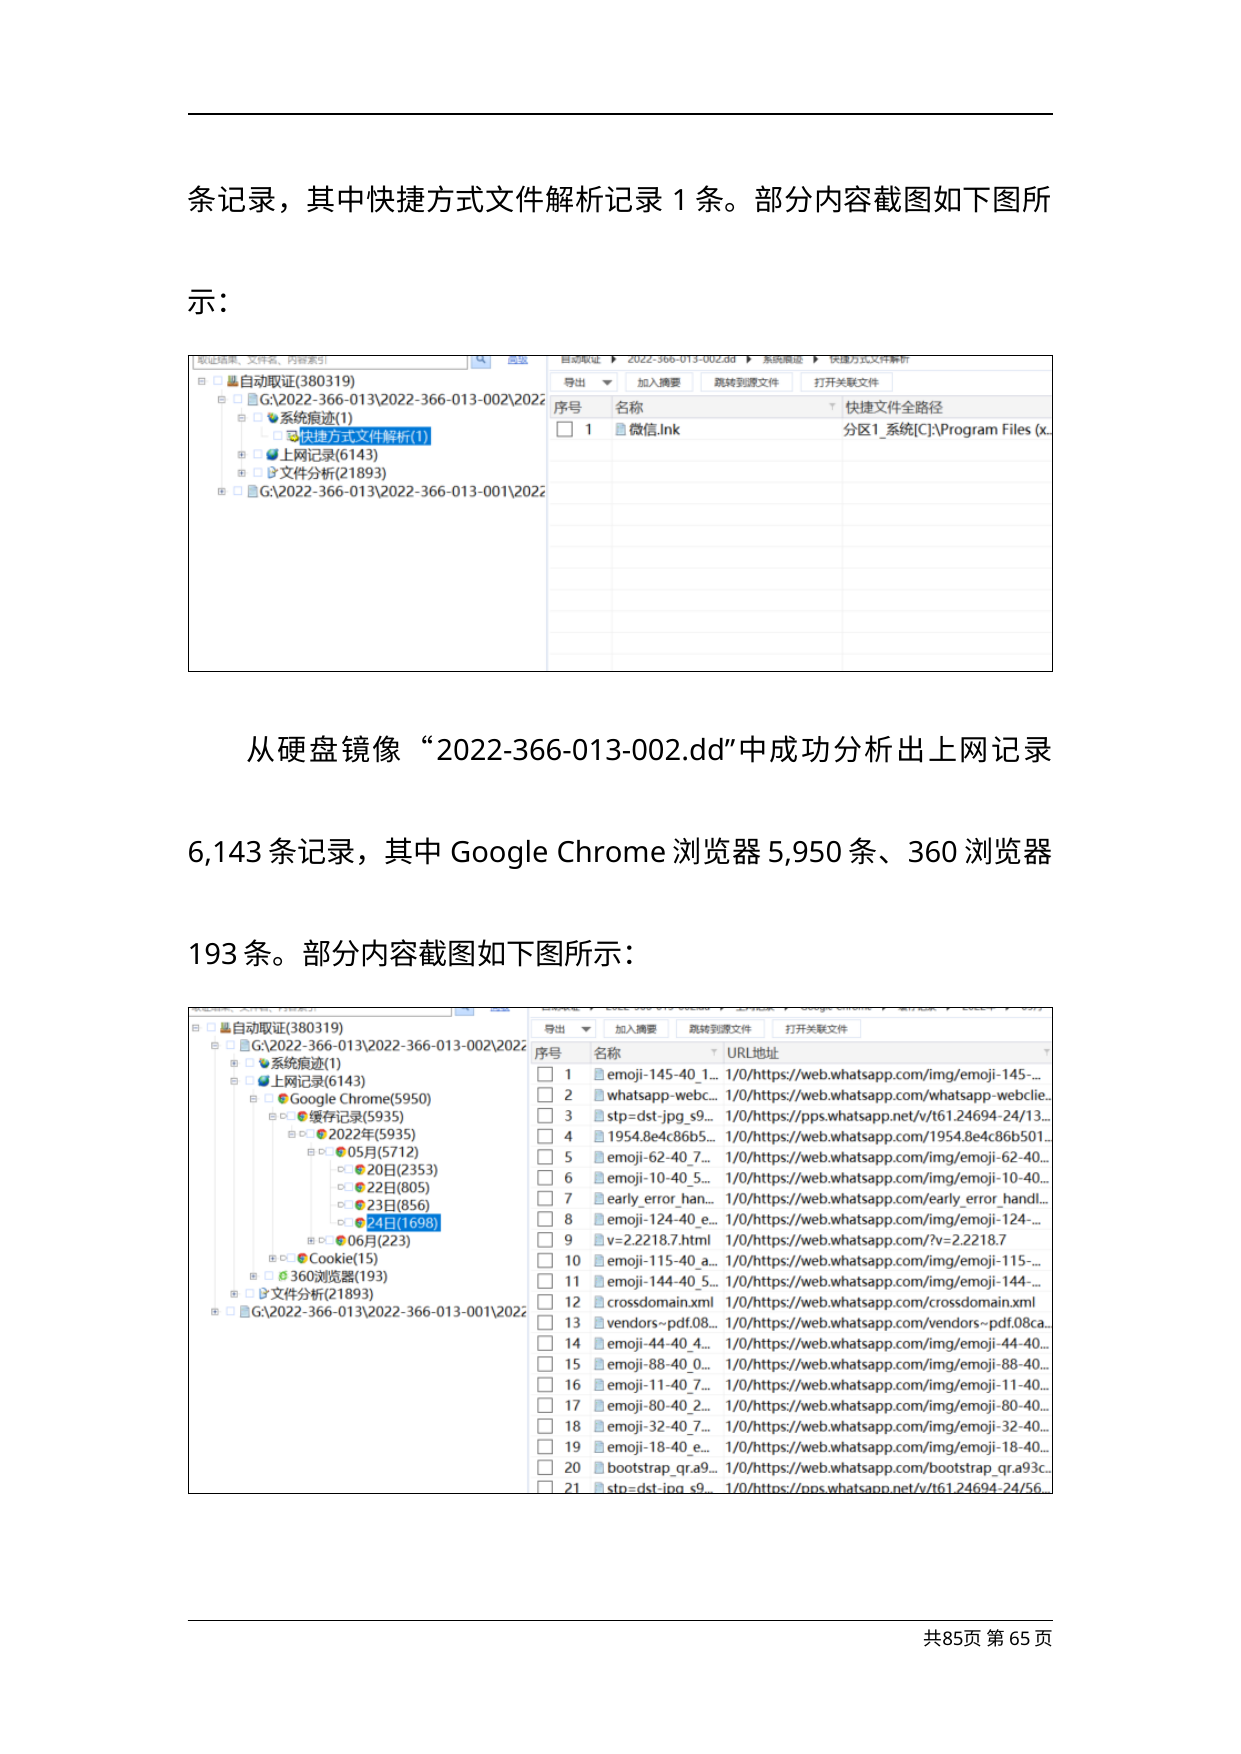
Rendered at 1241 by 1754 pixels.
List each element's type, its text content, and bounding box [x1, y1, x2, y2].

picture [189, 356, 1052, 671]
text 从硬盘镜像“2022-366-013-002.dd”中成功分析出上网记录6,143条记录，其中 Google Chrome浏览器5,950条、360浏览器193条。部分内容截图如下图所示： [187, 714, 1053, 986]
picture [189, 1008, 1052, 1493]
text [187, 164, 1053, 334]
